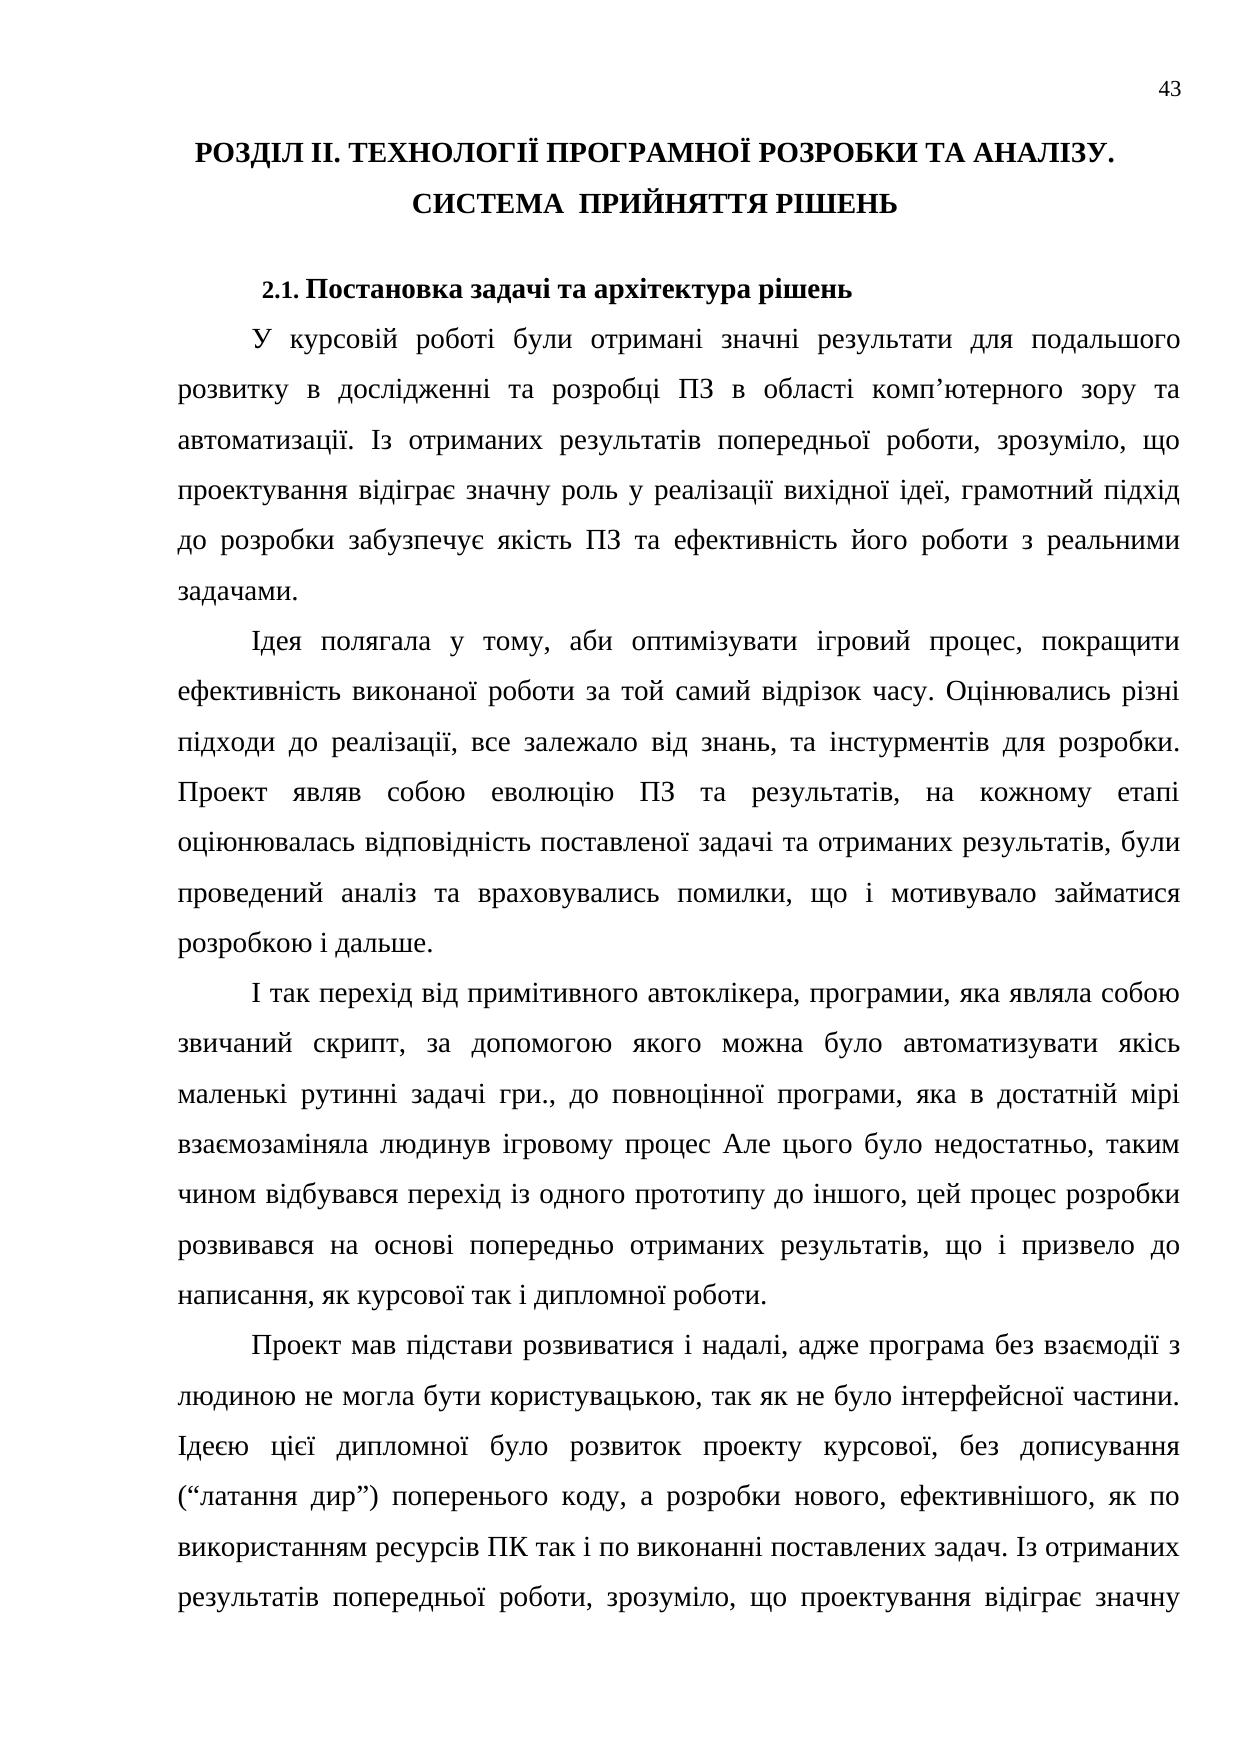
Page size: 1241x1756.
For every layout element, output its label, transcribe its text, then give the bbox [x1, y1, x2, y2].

text Ідея полягала у тому, аби оптимізувати ігровий процес, покращити ефективність виконаної роботи за той самий відрізок часу. Оцінювались різні підходи до реалізації, все залежало від знань, та інстурментів для розробки. Проект являв собою еволюцію ПЗ та результатів, на кожному етапі оціюнювалась відповідність поставленої задачі та отриманих результатів, були проведений аналіз та враховувались помилки, що і мотивувало займатися розробкою і дальше. [177, 623, 1181, 958]
subtitle РОЗДІЛ II. ТЕХНОЛОГІЇ ПРОГРАМНОЇ РОЗРОБКИ ТА АНАЛІЗУ. СИСТЕМА ПРИЙНЯТТЯ РІШЕНЬ [177, 135, 1132, 219]
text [177, 1327, 1181, 1613]
text І так перехід від примітивного автоклікера, програмии, яка являла собою звичаний скрипт, за допомогою якого можна було автоматизувати якісь маленькі рутинні задачі гри., до повноцінної програми, яка в достатній мірі взаємозаміняла людинув ігровому процес Але цього було недостатньо, таким чином відбувався перехід із одного прототипу до іншого, цей процес розробки розвивався на основі попередньо отриманих результатів, що і призвело до написання, як курсової так і дипломної роботи. [177, 975, 1181, 1311]
list Постановка задачі та архітектура рішень [262, 271, 1181, 304]
text У курсовій роботі були отримані значні результати для подальшого розвитку в дослідженні та розробці ПЗ в області комп’ютерного зору та автоматизації. Із отриманих результатів попередньої роботи, зрозуміло, що проектування відіграє значну роль у реалізації вихідної ідеї, грамотний підхід до розробки забузпечує якість ПЗ та ефективність його роботи з реальними задачами. [177, 321, 1181, 606]
